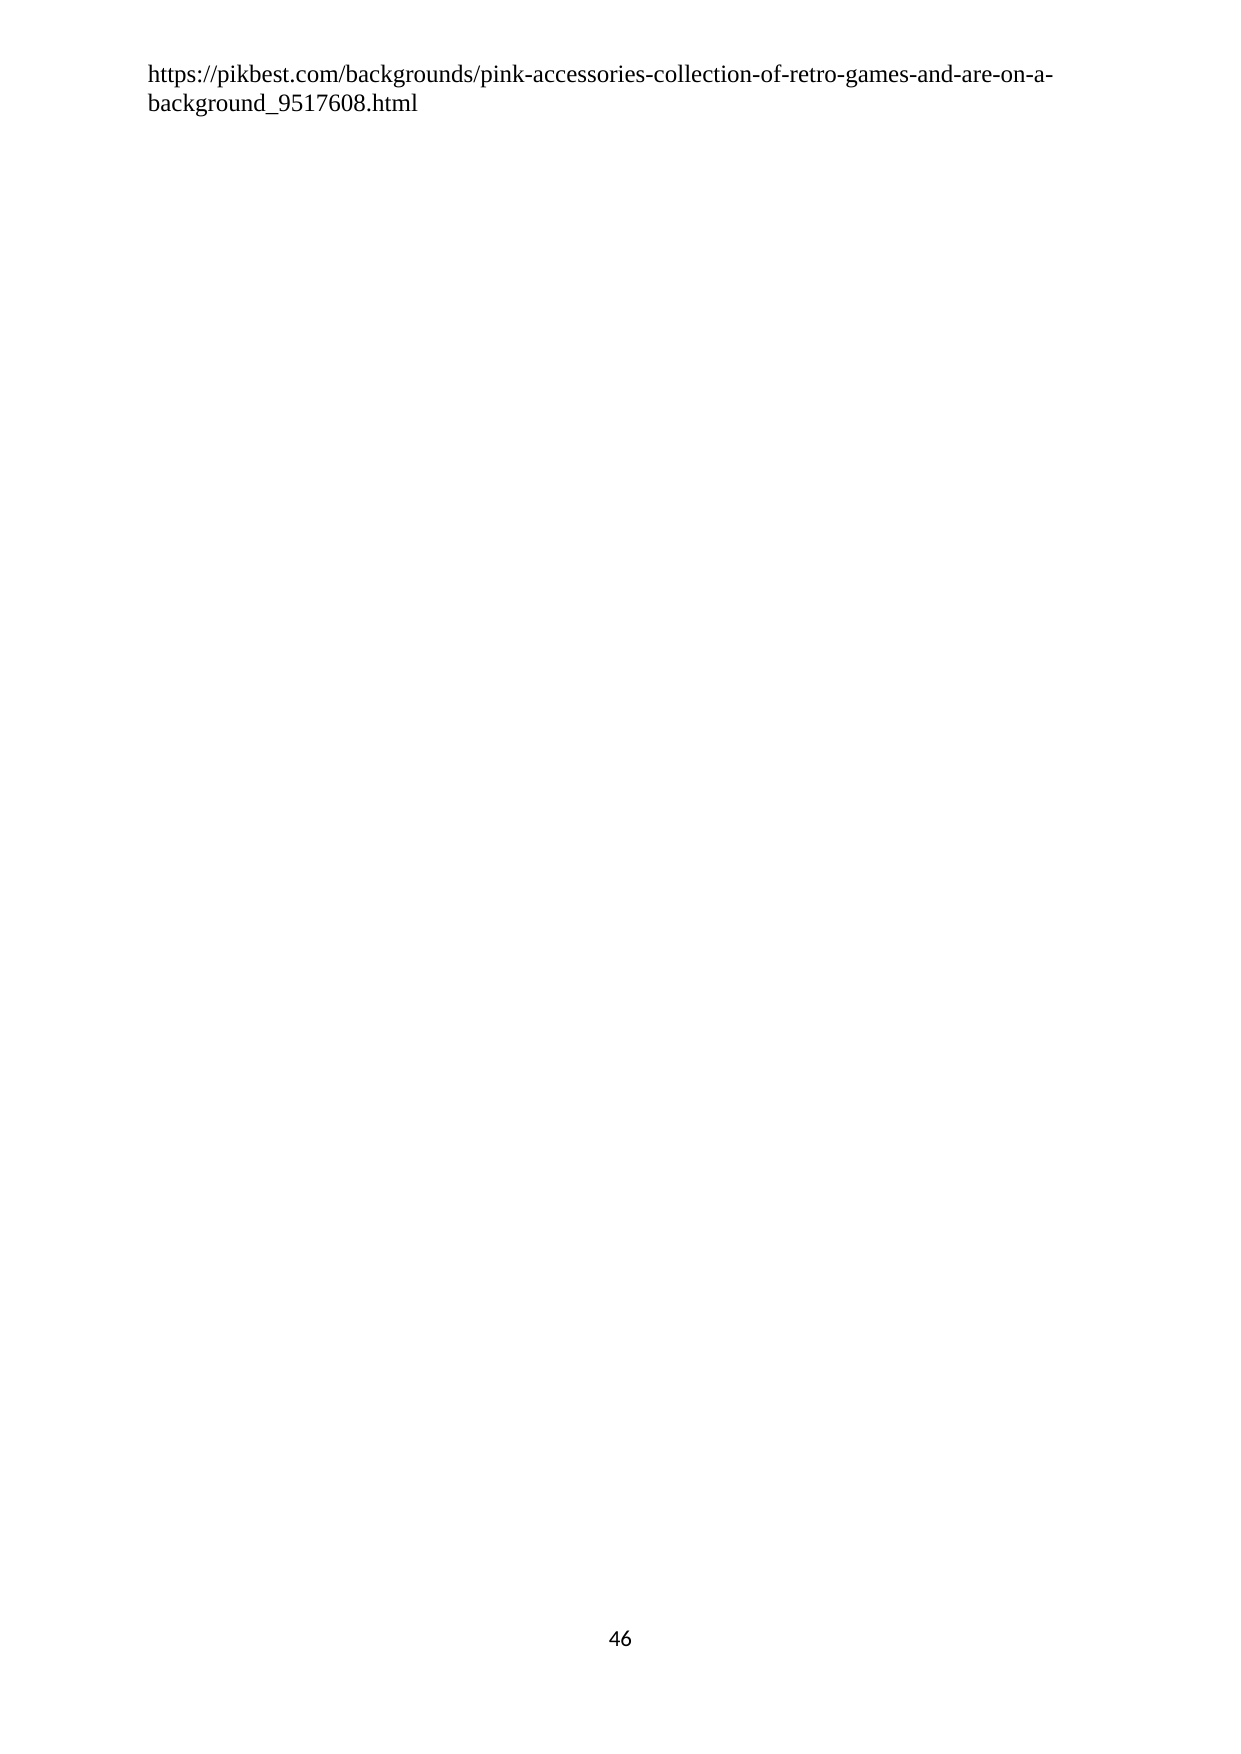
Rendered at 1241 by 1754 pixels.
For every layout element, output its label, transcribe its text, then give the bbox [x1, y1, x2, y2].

text https://pikbest.com/backgrounds/pink-accessories-collection-of-retro-games-and-are-on-a-background_9517608.html [148, 59, 1093, 117]
